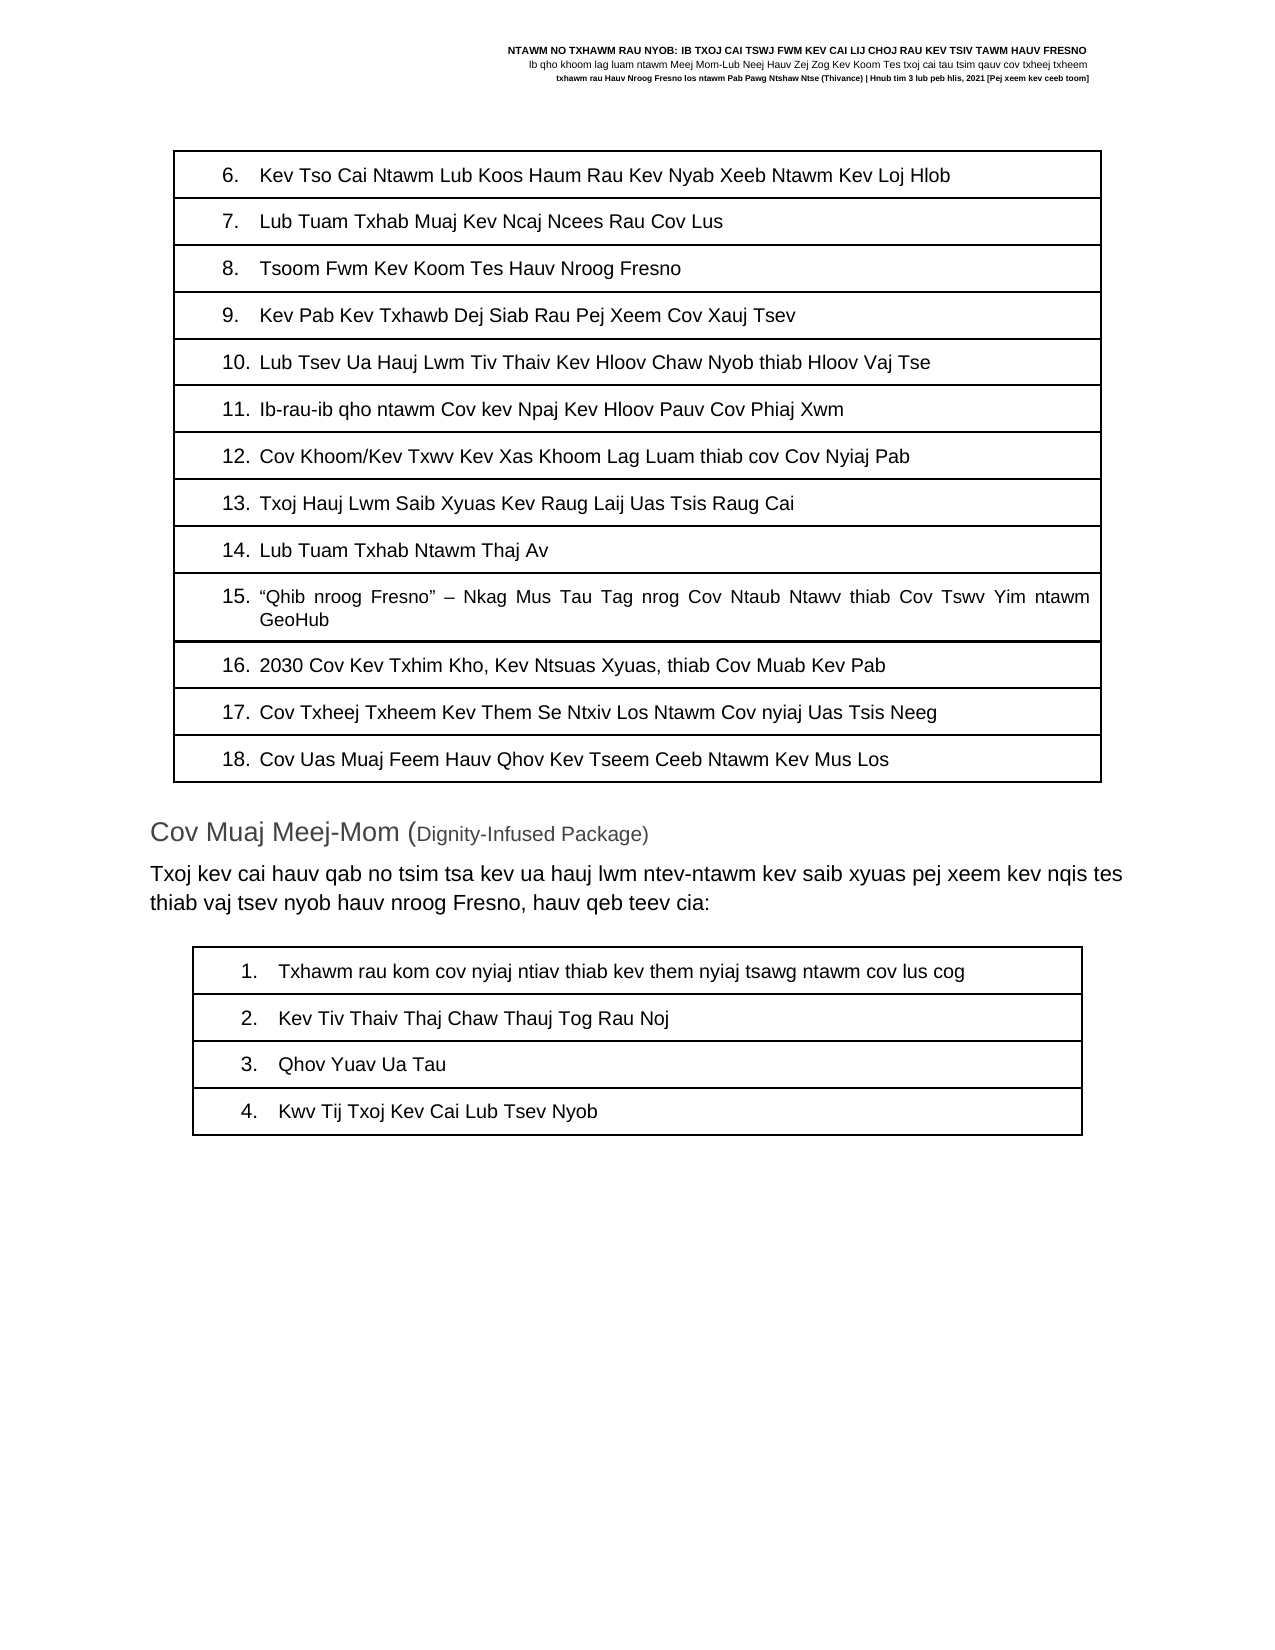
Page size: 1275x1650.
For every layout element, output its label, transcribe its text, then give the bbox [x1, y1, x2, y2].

table_cell Kev Tso Cai Ntawm Lub Koos Haum Rau Kev Nyab Xeeb Ntawm Kev Loj Hlob [175, 152, 1100, 197]
table_cell Lub Tsev Ua Hauj Lwm Tiv Thaiv Kev Hloov Chaw Nyob thiab Hloov Vaj Tse [175, 340, 1100, 384]
table_cell Txoj Hauj Lwm Saib Xyuas Kev Raug Laij Uas Tsis Raug Cai [175, 480, 1100, 525]
table_cell Ib-rau-ib qho ntawm Cov kev Npaj Kev Hloov Pauv Cov Phiaj Xwm [175, 386, 1100, 431]
table_header Txhawm rau kom cov nyiaj ntiav thiab kev them nyiaj tsawg ntawm cov lus cog [194, 948, 1081, 993]
subtitle Cov Muaj Meej-Mom (Dignity-Infused Package) [150, 816, 1125, 848]
table_cell Lub Tuam Txhab Ntawm Thaj Av [175, 527, 1100, 572]
table_cell Cov Txheej Txheem Kev Them Se Ntxiv Los Ntawm Cov nyiaj Uas Tsis Neeg [175, 689, 1100, 734]
table_cell “Qhib nroog Fresno” – Nkag Mus Tau Tag nrog Cov Ntaub Ntawv thiab Cov Tswv Yim ntawm GeoHub [175, 574, 1100, 640]
table_cell Qhov Yuav Ua Tau [194, 1042, 1081, 1087]
table_cell Kwv Tij Txoj Kev Cai Lub Tsev Nyob [194, 1089, 1081, 1133]
table_cell 2030 Cov Kev Txhim Kho, Kev Ntsuas Xyuas, thiab Cov Muab Kev Pab [175, 643, 1100, 687]
table_cell Cov Uas Muaj Feem Hauv Qhov Kev Tseem Ceeb Ntawm Kev Mus Los [175, 736, 1100, 781]
table_cell Cov Khoom/Kev Txwv Kev Xas Khoom Lag Luam thiab cov Cov Nyiaj Pab [175, 433, 1100, 478]
text Txoj kev cai hauv qab no tsim tsa kev ua hauj lwm ntev-ntawm kev saib xyuas pej xeem kev nqis tes thiab vaj tsev nyob hauv nroog Fresno, hauv qeb teev cia: [150, 861, 1125, 915]
table_cell Kev Tiv Thaiv Thaj Chaw Thauj Tog Rau Noj [194, 995, 1081, 1040]
table_cell Tsoom Fwm Kev Koom Tes Hauv Nroog Fresno [175, 246, 1100, 291]
table_cell Kev Pab Kev Txhawb Dej Siab Rau Pej Xeem Cov Xauj Tsev [175, 293, 1100, 337]
table_cell Lub Tuam Txhab Muaj Kev Ncaj Ncees Rau Cov Lus [175, 199, 1100, 244]
